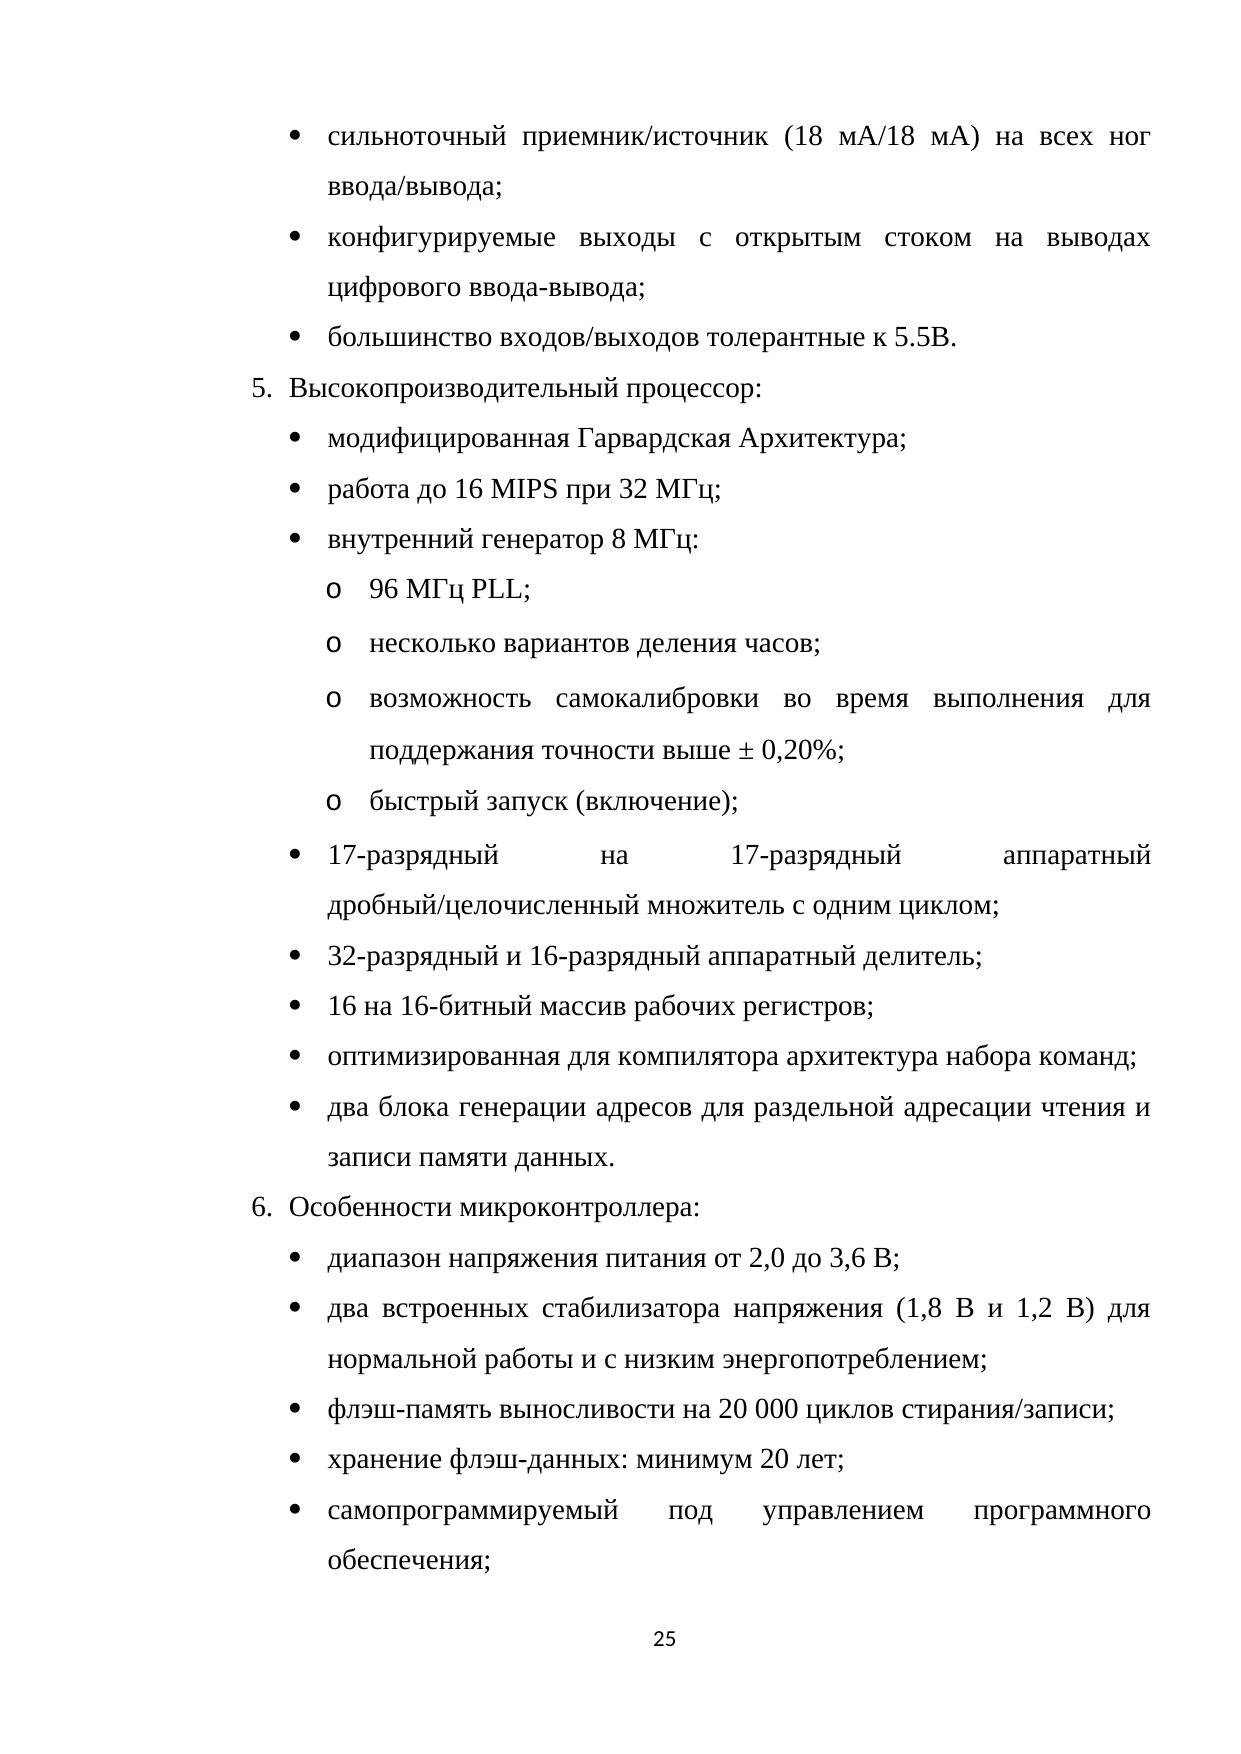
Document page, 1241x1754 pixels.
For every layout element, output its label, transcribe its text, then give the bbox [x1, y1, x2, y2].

list несколько вариантов деления часов; [325, 626, 1152, 662]
list сильноточный приемник/источник (18 мА/18 мА) на всех ног ввода/вывода; [290, 118, 1152, 202]
list работа до 16 MIPS при 32 МГц; [290, 471, 1152, 504]
list 17-разрядный на 17-разрядный аппаратный дробный/целочисленный множитель с одним циклом; [290, 837, 1152, 921]
list два блока генерации адресов для раздельной адресации чтения и записи памяти данных. [290, 1089, 1152, 1173]
list большинство входов/выходов толерантные к 5.5В. [290, 319, 1152, 353]
list флэш-память выносливости на 20 000 циклов стирания/записи; [290, 1391, 1152, 1425]
list два встроенных стабилизатора напряжения (1,8 В и 1,2 В) для нормальной работы и с низким энергопотреблением; [290, 1290, 1152, 1374]
list быстрый запуск (включение); [325, 783, 1152, 819]
list внутренний генератор 8 МГц: [290, 521, 1152, 555]
list 16 на 16-битный массив рабочих регистров; [290, 988, 1152, 1022]
list самопрограммируемый под управлением программного обеспечения; [290, 1492, 1152, 1576]
list 32-разрядный и 16-разрядный аппаратный делитель; [290, 938, 1152, 971]
list Особенности микроконтроллера: [251, 1189, 1152, 1223]
list диапазон напряжения питания от 2,0 до 3,6 В; [290, 1240, 1152, 1273]
list хранение флэш-данных: минимум 20 лет; [290, 1441, 1152, 1475]
list Высокопроизводительный процессор: [251, 370, 1152, 403]
list конфигурируемые выходы с открытым стоком на выводах цифрового ввода-вывода; [290, 219, 1152, 303]
list модифицированная Гарвардская Архитектура; [290, 420, 1152, 454]
list 96 МГц PLL; [325, 572, 1152, 608]
list возможность самокалибровки во время выполнения для поддержания точности выше ± 0,20%; [325, 680, 1152, 766]
list оптимизированная для компилятора архитектура набора команд; [290, 1038, 1152, 1072]
